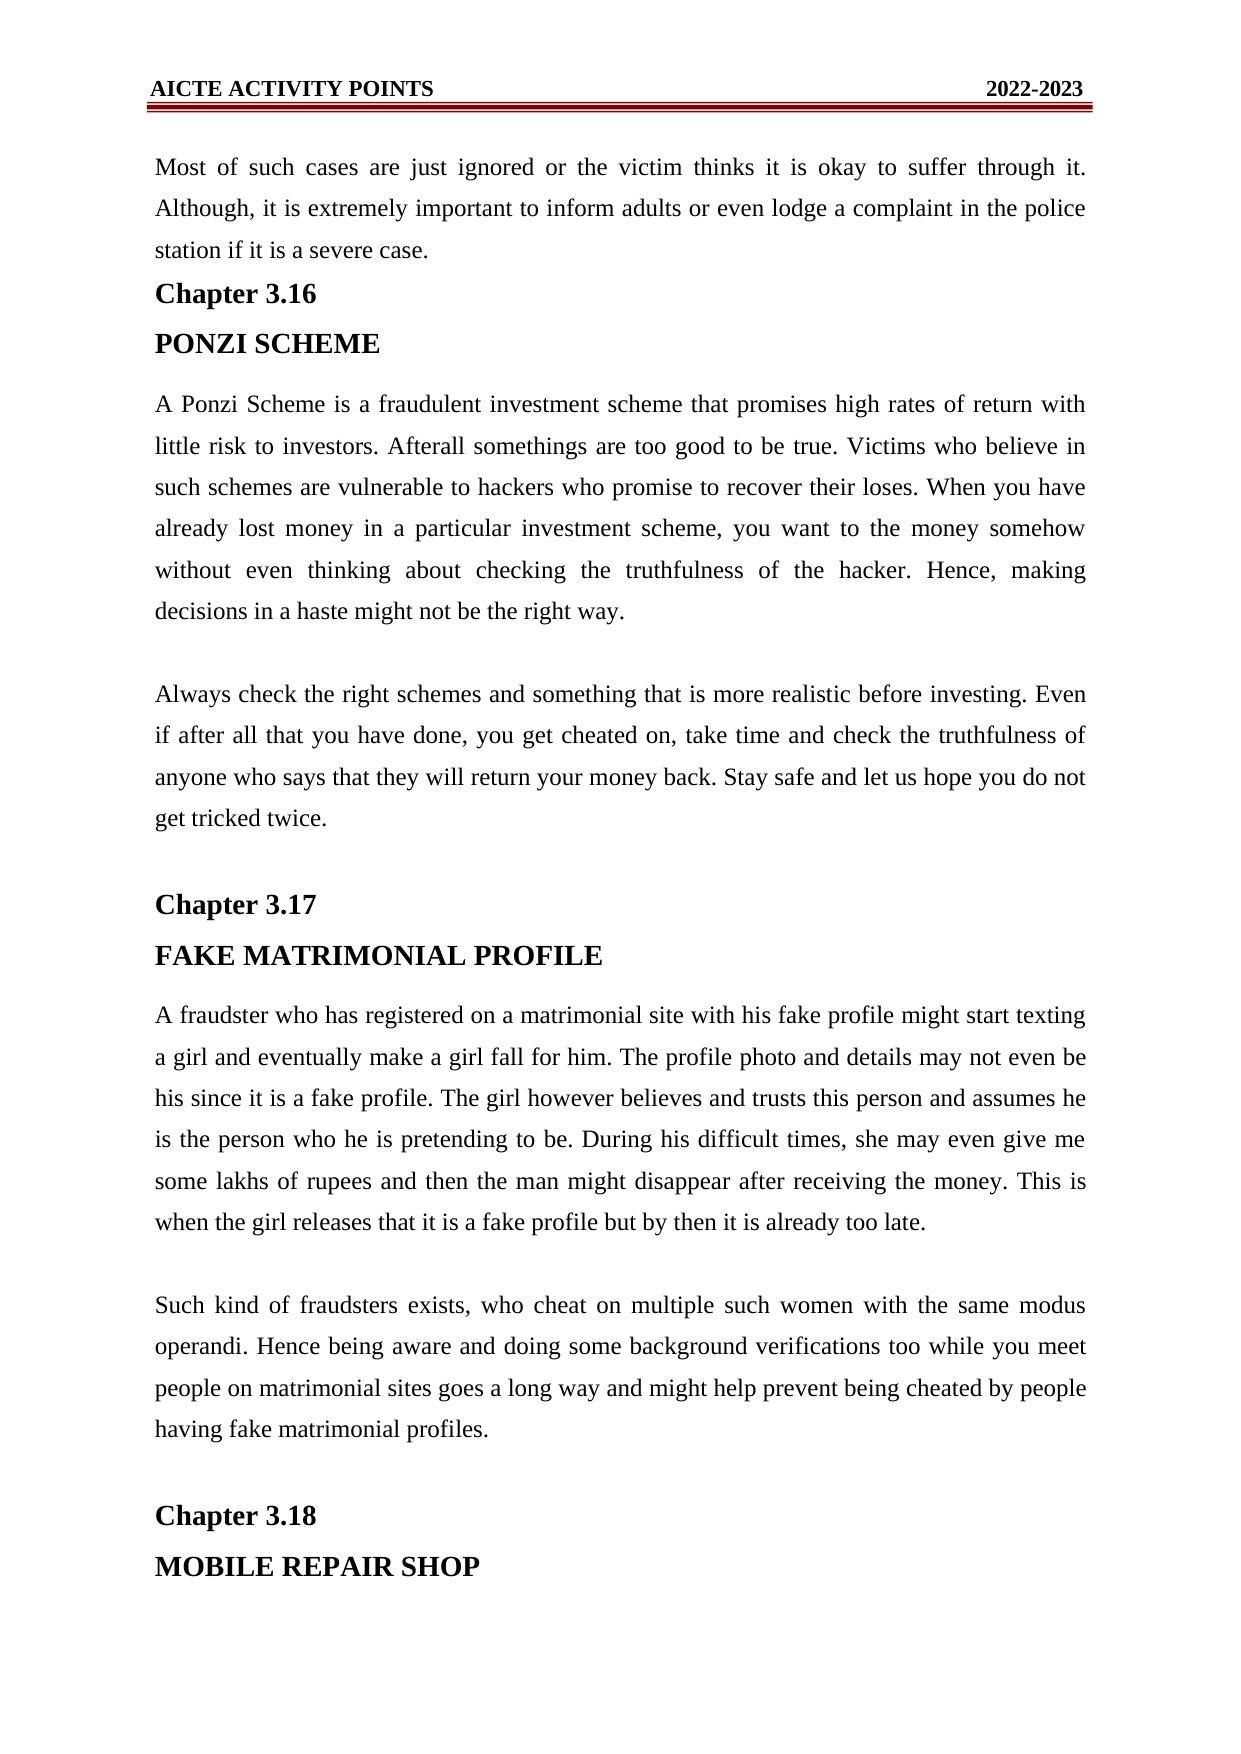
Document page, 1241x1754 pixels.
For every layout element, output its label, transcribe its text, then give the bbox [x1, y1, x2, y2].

text MOBILE REPAIR SHOP [154, 1549, 1087, 1582]
text A Ponzi Scheme is a fraudulent investment scheme that promises high rates of return with little risk to investors. Afterall somethings are too good to be true. Victims who believe in such schemes are vulnerable to hackers who promise to recover their loses. When you have already lost money in a particular investment scheme, you want to the money somehow without even thinking about checking the truthfulness of the hacker. Hence, making decisions in a haste might not be the right way. Always check the right schemes and something that is more realistic before investing. Even if after all that you have done, you get cheated on, take time and check the truthfulness of anyone who says that they will return your money back. Stay safe and let us hope you do not get tricked twice. [154, 454, 1087, 701]
text FAKE MATRIMONIAL PROFILE [154, 938, 1087, 971]
text Chapter 3.16 [154, 276, 1087, 310]
text A Ponzi Scheme is a fraudulent investment scheme that promises high rates of return with little risk to investors. Afterall somethings are too good to be true. Victims who believe in such schemes are vulnerable to hackers who promise to recover their loses. When you have already lost money in a particular investment scheme, you want to the money somehow without even thinking about checking the truthfulness of the hacker. Hence, making decisions in a haste might not be the right way. Always check the right schemes and something that is more realistic before investing. Even if after all that you have done, you get cheated on, take time and check the truthfulness of anyone who says that they will return your money back. Stay safe and let us hope you do not get tricked twice. [154, 702, 1087, 832]
text Chapter 3.17 [154, 887, 1087, 921]
text A fraudster who has registered on a matrimonial site with his fake profile might start texting a girl and eventually make a girl fall for him. The profile photo and details may not even be his since it is a fake profile. The girl however believes and trusts this person and assumes he is the person who he is pretending to be. During his difficult times, she may even give me some lakhs of rupees and then the man might disappear after receiving the money. This is when the girl releases that it is a fake profile but by then it is already too late. Such kind of fraudsters exists, who cheat on multiple such women with the same modus operandi. Hence being aware and doing some background verifications too while you meet people on matrimonial sites goes a long way and might help prevent being cheated by people having fake matrimonial profiles. [154, 1106, 1087, 1443]
text A fraudster who has registered on a matrimonial site with his fake profile might start texting a girl and eventually make a girl fall for him. The profile photo and details may not even be his since it is a fake profile. The girl however believes and trusts this person and assumes he is the person who he is pretending to be. During his difficult times, she may even give me some lakhs of rupees and then the man might disappear after receiving the money. This is when the girl releases that it is a fake profile but by then it is already too late. Such kind of fraudsters exists, who cheat on multiple such women with the same modus operandi. Hence being aware and doing some background verifications too while you meet people on matrimonial sites goes a long way and might help prevent being cheated by people having fake matrimonial profiles. [154, 1023, 1087, 1105]
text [154, 139, 1087, 215]
text PONZI SCHEME [154, 326, 1087, 360]
text Chapter 3.18 [154, 1498, 1087, 1532]
